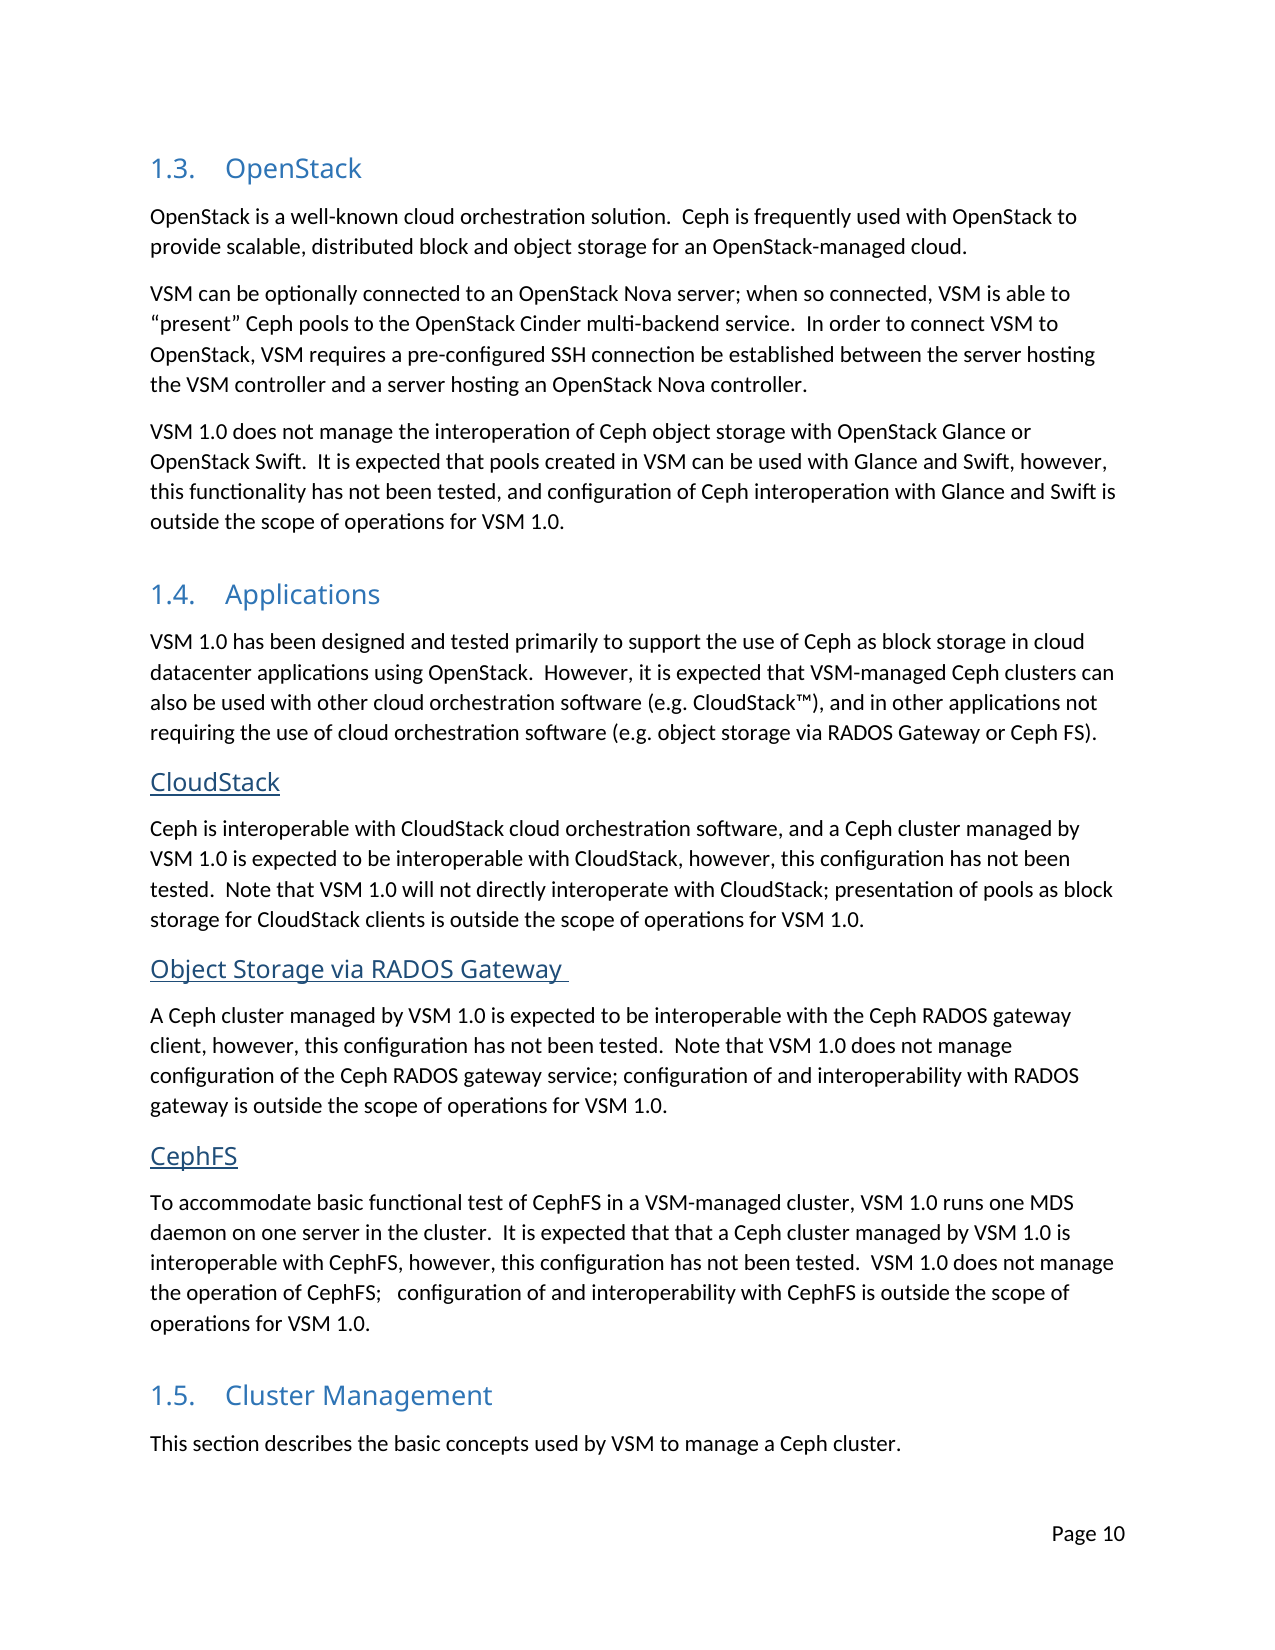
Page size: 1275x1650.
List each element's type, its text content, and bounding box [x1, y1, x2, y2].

subtitle CloudStack [150, 765, 1125, 799]
text VSM can be optionally connected to an OpenStack Nova server; when so connected, VSM is able to “present” Ceph pools to the OpenStack Cinder multi-backend service. In order to connect VSM to OpenStack, VSM requires a pre-configured SSH connection be established between the server hosting the VSM controller and a server hosting an OpenStack Nova controller. [150, 279, 1125, 398]
subtitle Object Storage via RADOS Gateway [150, 952, 1125, 986]
text OpenStack is a well-known cloud orchestration solution. Ceph is frequently used with OpenStack to provide scalable, distributed block and object storage for an OpenStack-managed cloud. [150, 202, 1125, 261]
text To accommodate basic functional test of CephFS in a VSM-managed cluster, VSM 1.0 runs one MDS daemon on one server in the cluster. It is expected that that a Ceph cluster managed by VSM 1.0 is interoperable with CephFS, however, this configuration has not been tested. VSM 1.0 does not manage the operation of CephFS; configuration of and interoperability with CephFS is outside the scope of operations for VSM 1.0. [150, 1188, 1125, 1337]
text This section describes the basic concepts used by VSM to manage a Ceph cluster. [150, 1429, 1125, 1457]
text VSM 1.0 has been designed and tested primarily to support the use of Ceph as block storage in cloud datacenter applications using OpenStack. However, it is expected that VSM-managed Ceph clusters can also be used with other cloud orchestration software (e.g. CloudStack™), and in other applications not requiring the use of cloud orchestration software (e.g. object storage via RADOS Gateway or Ceph FS). [150, 627, 1125, 746]
subtitle Cluster Management [150, 1376, 1125, 1413]
text A Ceph cluster managed by VSM 1.0 is expected to be interoperable with the Ceph RADOS gateway client, however, this configuration has not been tested. Note that VSM 1.0 does not manage configuration of the Ceph RADOS gateway service; configuration of and interoperability with RADOS gateway is outside the scope of operations for VSM 1.0. [150, 1001, 1125, 1120]
text VSM 1.0 does not manage the interoperation of Ceph object storage with OpenStack Glance or OpenStack Swift. It is expected that pools created in VSM can be used with Glance and Swift, however, this functionality has not been tested, and configuration of Ceph interoperation with Glance and Swift is outside the scope of operations for VSM 1.0. [150, 417, 1125, 536]
subtitle Applications [150, 575, 1125, 612]
subtitle CephFS [150, 1138, 1125, 1173]
text Ceph is interoperable with CloudStack cloud orchestration software, and a Ceph cluster managed by VSM 1.0 is expected to be interoperable with CloudStack, however, this configuration has not been tested. Note that VSM 1.0 will not directly interoperate with CloudStack; presentation of pools as block storage for CloudStack clients is outside the scope of operations for VSM 1.0. [150, 814, 1125, 933]
subtitle OpenStack [150, 150, 1125, 187]
